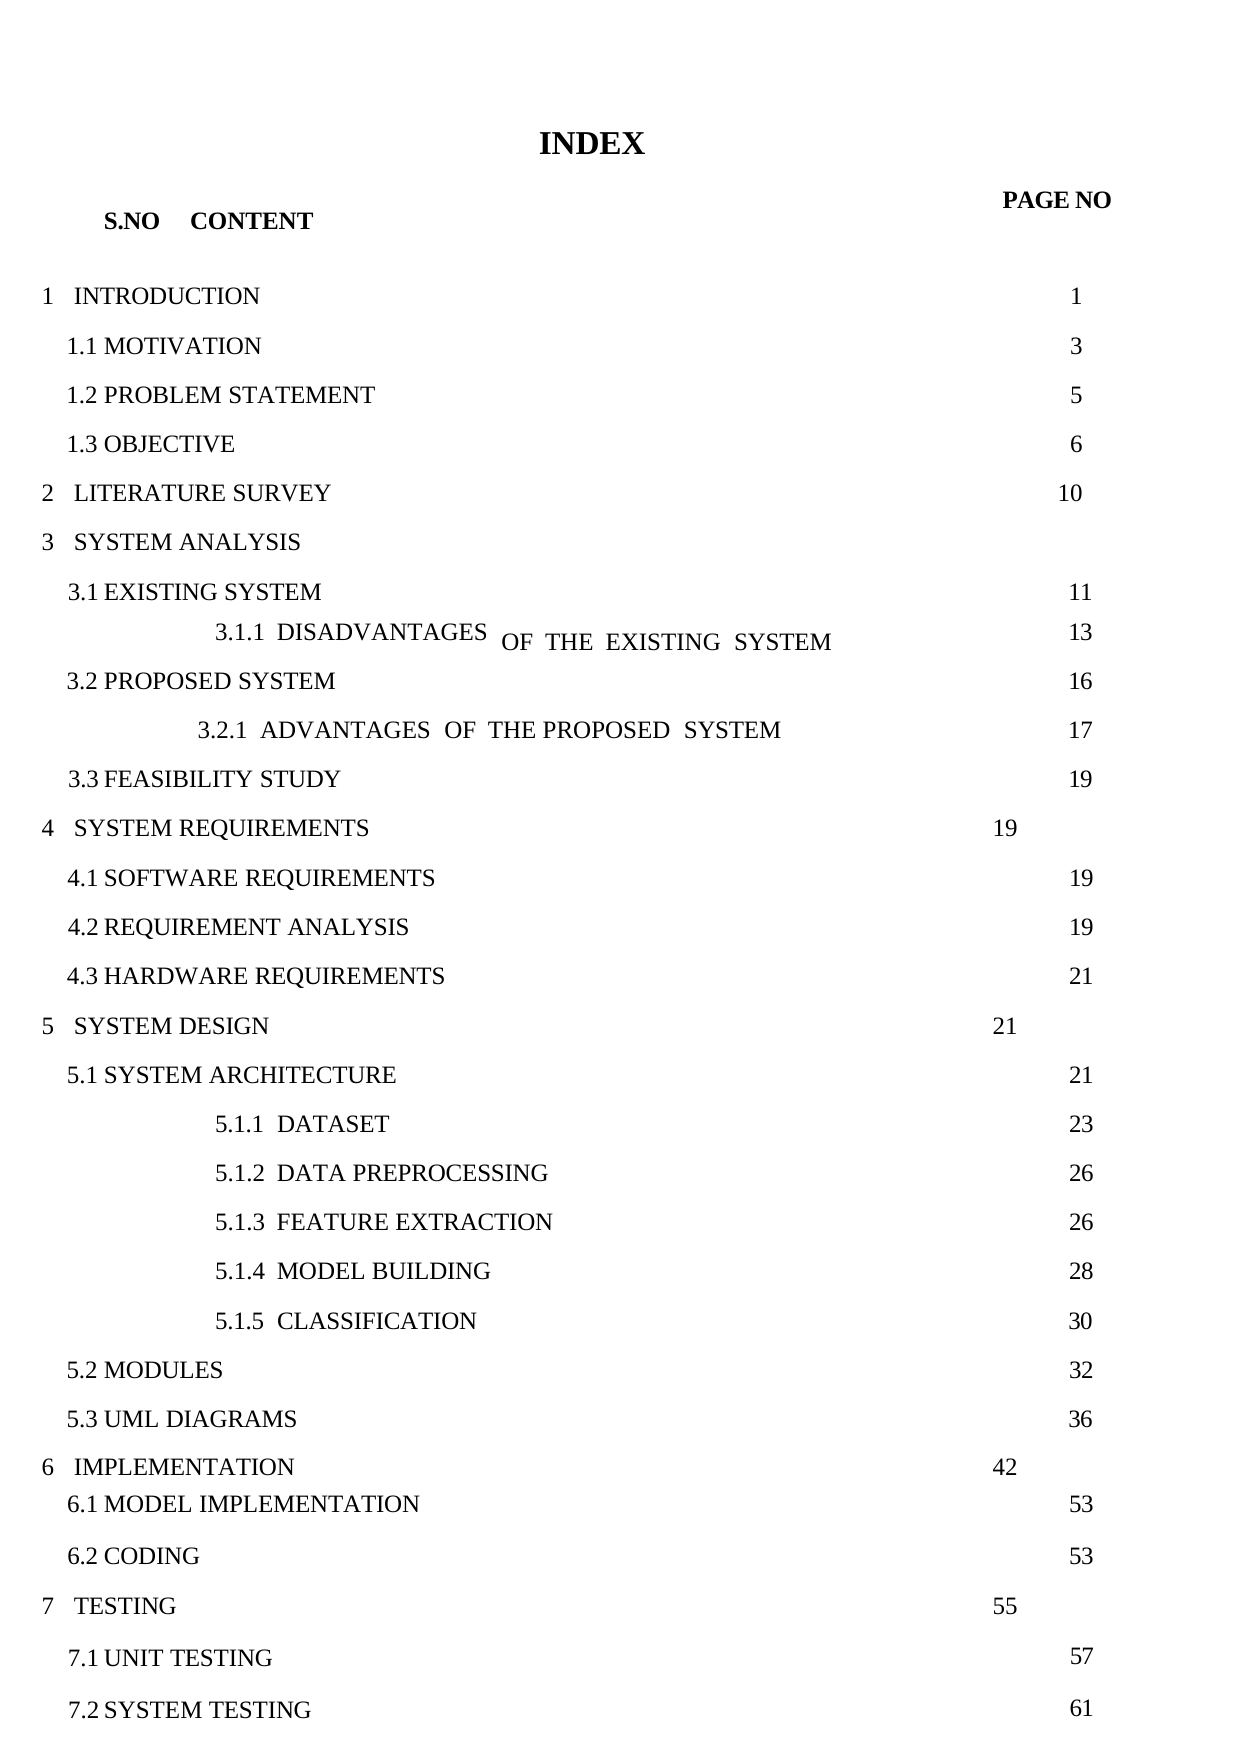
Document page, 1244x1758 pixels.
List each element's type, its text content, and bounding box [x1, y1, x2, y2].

text PAGE NO [1002, 185, 1140, 214]
text S.NO CONTENT [104, 206, 316, 262]
subtitle INDEX [539, 123, 655, 161]
